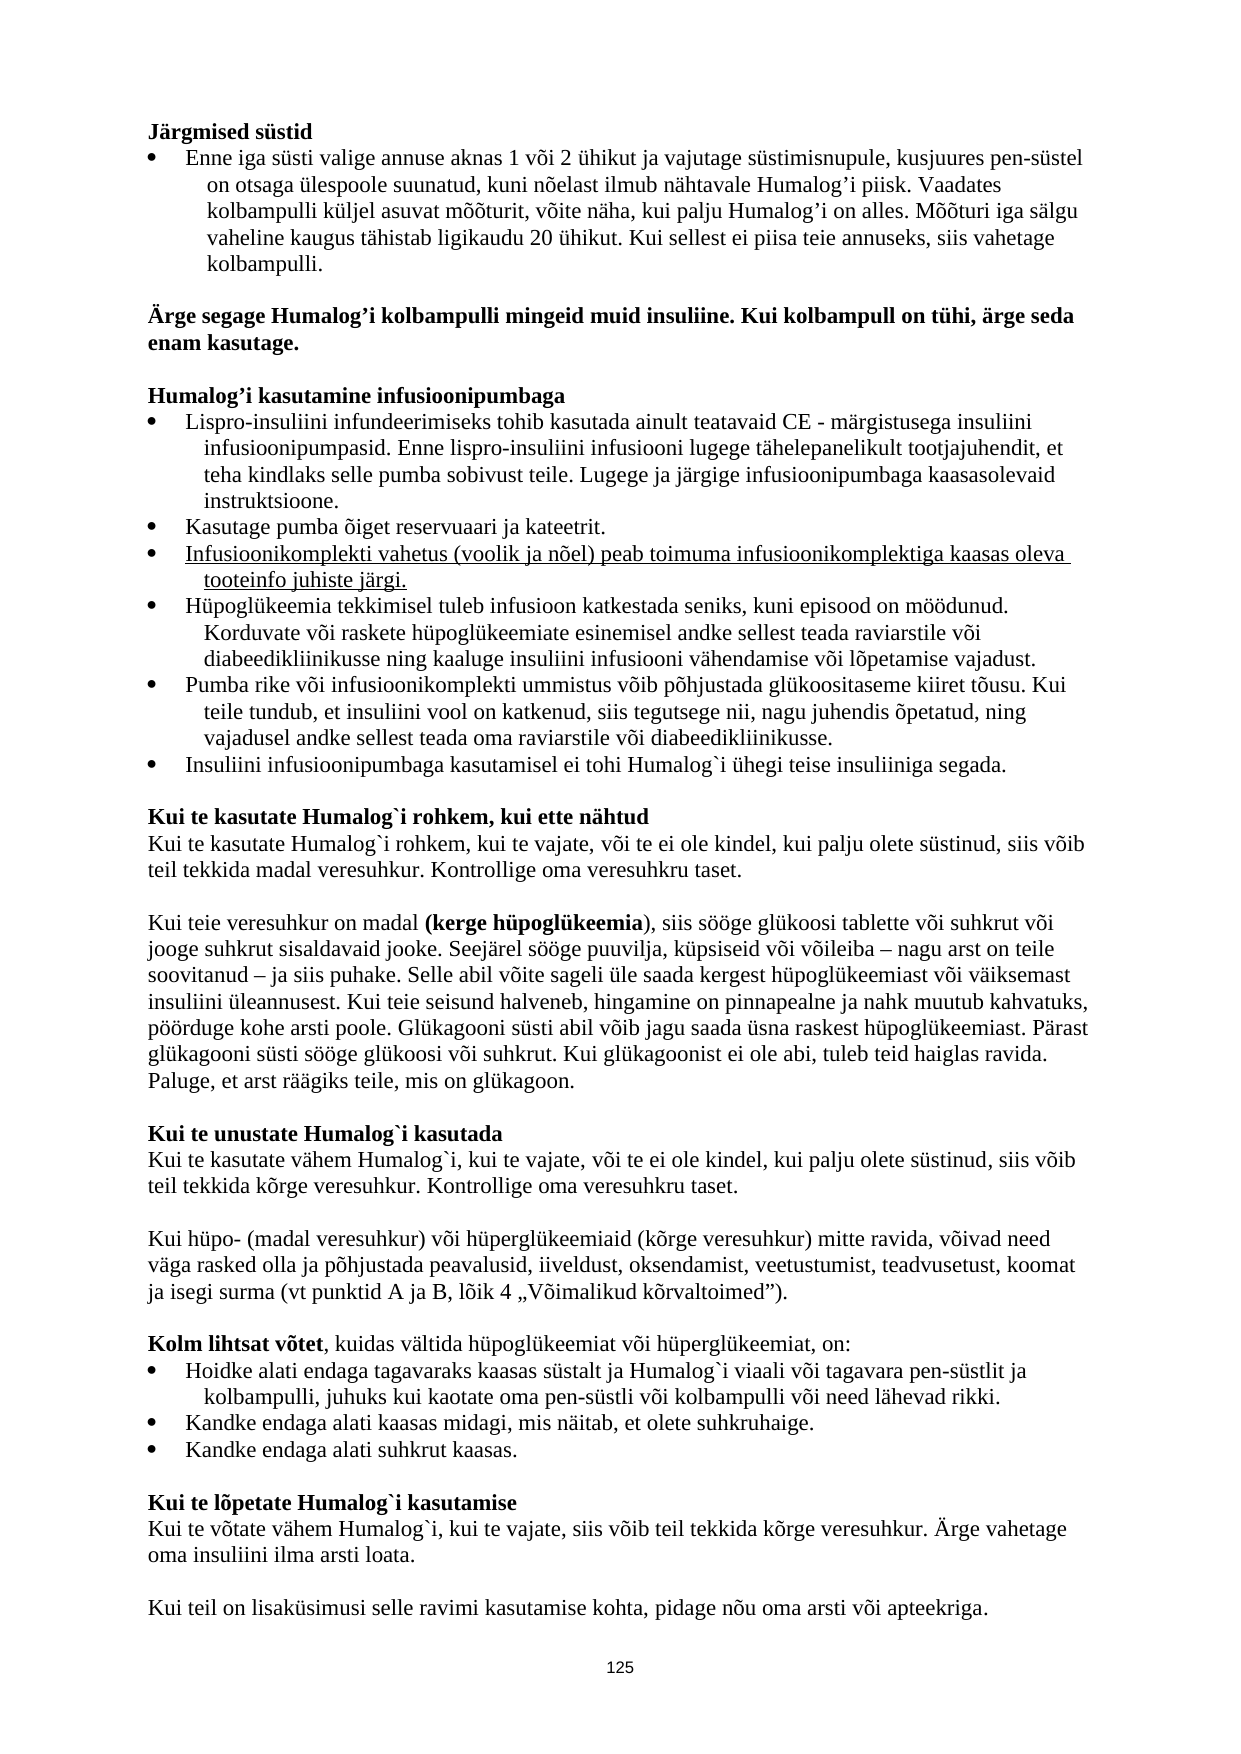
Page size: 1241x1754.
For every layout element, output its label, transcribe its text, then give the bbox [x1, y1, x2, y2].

list Kui te kasutate Humalog`i rohkem, kui te vajate, või te ei ole kindel, kui palju olete süstinud, siis võib teil tekkida madal veresuhkur. Kontrollige oma veresuhkru taset. [148, 830, 1093, 882]
text Kolm lihtsat võtet, kuidas vältida hüpoglükeemiat või hüperglükeemiat, on: [148, 1330, 1093, 1357]
list Kui te kasutate Humalog`i rohkem, kui ette nähtud [148, 803, 1093, 830]
list Insuliini infusioonipumbaga kasutamisel ei tohi Humalog`i ühegi teise insuliiniga segada. [148, 751, 1093, 777]
list Hoidke alati endaga tagavaraks kaasas süstalt ja Humalog`i viaali või tagavara pen-süstlit ja kolbampulli, juhuks kui kaotate oma pen-süstli või kolbampulli või need lähevad rikki. [148, 1357, 1093, 1409]
list Kasutage pumba õiget reservuaari ja kateetrit. [148, 513, 1093, 540]
list Kui te lõpetate Humalog`i kasutamise [148, 1488, 1093, 1515]
list Infusioonikomplekti vahetus (voolik ja nõel) peab toimuma infusioonikomplektiga kaasas oleva tooteinfo juhiste järgi. [148, 540, 1093, 592]
text Kui teie veresuhkur on madal (kerge hüpoglükeemia), siis sööge glükoosi tablette või suhkrut või jooge suhkrut sisaldavaid jooke. Seejärel sööge puuvilja, küpsiseid või võileiba – nagu arst on teile soovitanud – ja siis puhake. Selle abil võite sageli üle saada kergest hüpoglükeemiast või väiksemast insuliini üleannusest. Kui teie seisund halveneb, hingamine on pinnapealne ja nahk muutub kahvatuks, pöörduge kohe arsti poole. Glükagooni süsti abil võib jagu saada üsna raskest hüpoglükeemiast. Pärast glükagooni süsti sööge glükoosi või suhkrut. Kui glükagoonist ei ole abi, tuleb teid haiglas ravida. Paluge, et arst räägiks teile, mis on glükagoon. [148, 909, 1093, 1093]
list Kui teil on lisaküsimusi selle ravimi kasutamise kohta, pidage nõu oma arsti või apteekriga. [148, 1594, 1093, 1620]
text Humalog’i kasutamine infusioonipumbaga [148, 382, 1093, 408]
list Pumba rike või infusioonikomplekti ummistus võib põhjustada glükoositaseme kiiret tõusu. Kui teile tundub, et insuliini vool on katkenud, siis tegutsege nii, nagu juhendis õpetatud, ning vajadusel andke sellest teada oma raviarstile või diabeedikliinikusse. [148, 672, 1093, 751]
text Ärge segage Humalog’i kolbampulli mingeid muid insuliine. Kui kolbampull on tühi, ärge seda enam kasutage. [148, 303, 1093, 355]
list Kandke endaga alati suhkrut kaasas. [148, 1436, 1093, 1462]
text Järgmised süstid [148, 118, 1093, 144]
list Enne iga süsti valige annuse aknas 1 või 2 ühikut ja vajutage süstimisnupule, kusjuures pen-süstel on otsaga ülespoole suunatud, kuni nõelast ilmub nähtavale Humalog’i piisk. Vaadates kolbampulli küljel asuvat mõõturit, võite näha, kui palju Humalog’i on alles. Mõõturi iga sälgu vaheline kaugus tähistab ligikaudu 20 ühikut. Kui sellest ei piisa teie annuseks, siis vahetage kolbampulli. [148, 144, 1093, 276]
list Lispro-insuliini infundeerimiseks tohib kasutada ainult teatavaid CE - märgistusega insuliini infusioonipumpasid. Enne lispro-insuliini infusiooni lugege tähelepanelikult tootjajuhendit, et teha kindlaks selle pumba sobivust teile. Lugege ja järgige infusioonipumbaga kaasasolevaid instruktsioone. [148, 408, 1093, 513]
list Hüpoglükeemia tekkimisel tuleb infusioon katkestada seniks, kuni episood on möödunud. Korduvate või raskete hüpoglükeemiate esinemisel andke sellest teada raviarstile või diabeedikliinikusse ning kaaluge insuliini infusiooni vähendamise või lõpetamise vajadust. [148, 592, 1093, 672]
list Kui te võtate vähem Humalog`i, kui te vajate, siis võib teil tekkida kõrge veresuhkur. Ärge vahetage oma insuliini ilma arsti loata. [148, 1515, 1093, 1568]
text Kui hüpo- (madal veresuhkur) või hüperglükeemiaid (kõrge veresuhkur) mitte ravida, võivad need väga rasked olla ja põhjustada peavalusid, iiveldust, oksendamist, veetustumist, teadvusetust, koomat ja isegi surma (vt punktid A ja B, lõik 4 „Võimalikud kõrvaltoimed”). [148, 1225, 1093, 1304]
list Kui te kasutate vähem Humalog`i, kui te vajate, või te ei ole kindel, kui palju olete süstinud, siis võib teil tekkida kõrge veresuhkur. Kontrollige oma veresuhkru taset. [148, 1146, 1093, 1199]
list Kui te unustate Humalog`i kasutada [148, 1119, 1093, 1146]
list Kandke endaga alati kaasas midagi, mis näitab, et olete suhkruhaige. [148, 1409, 1093, 1436]
